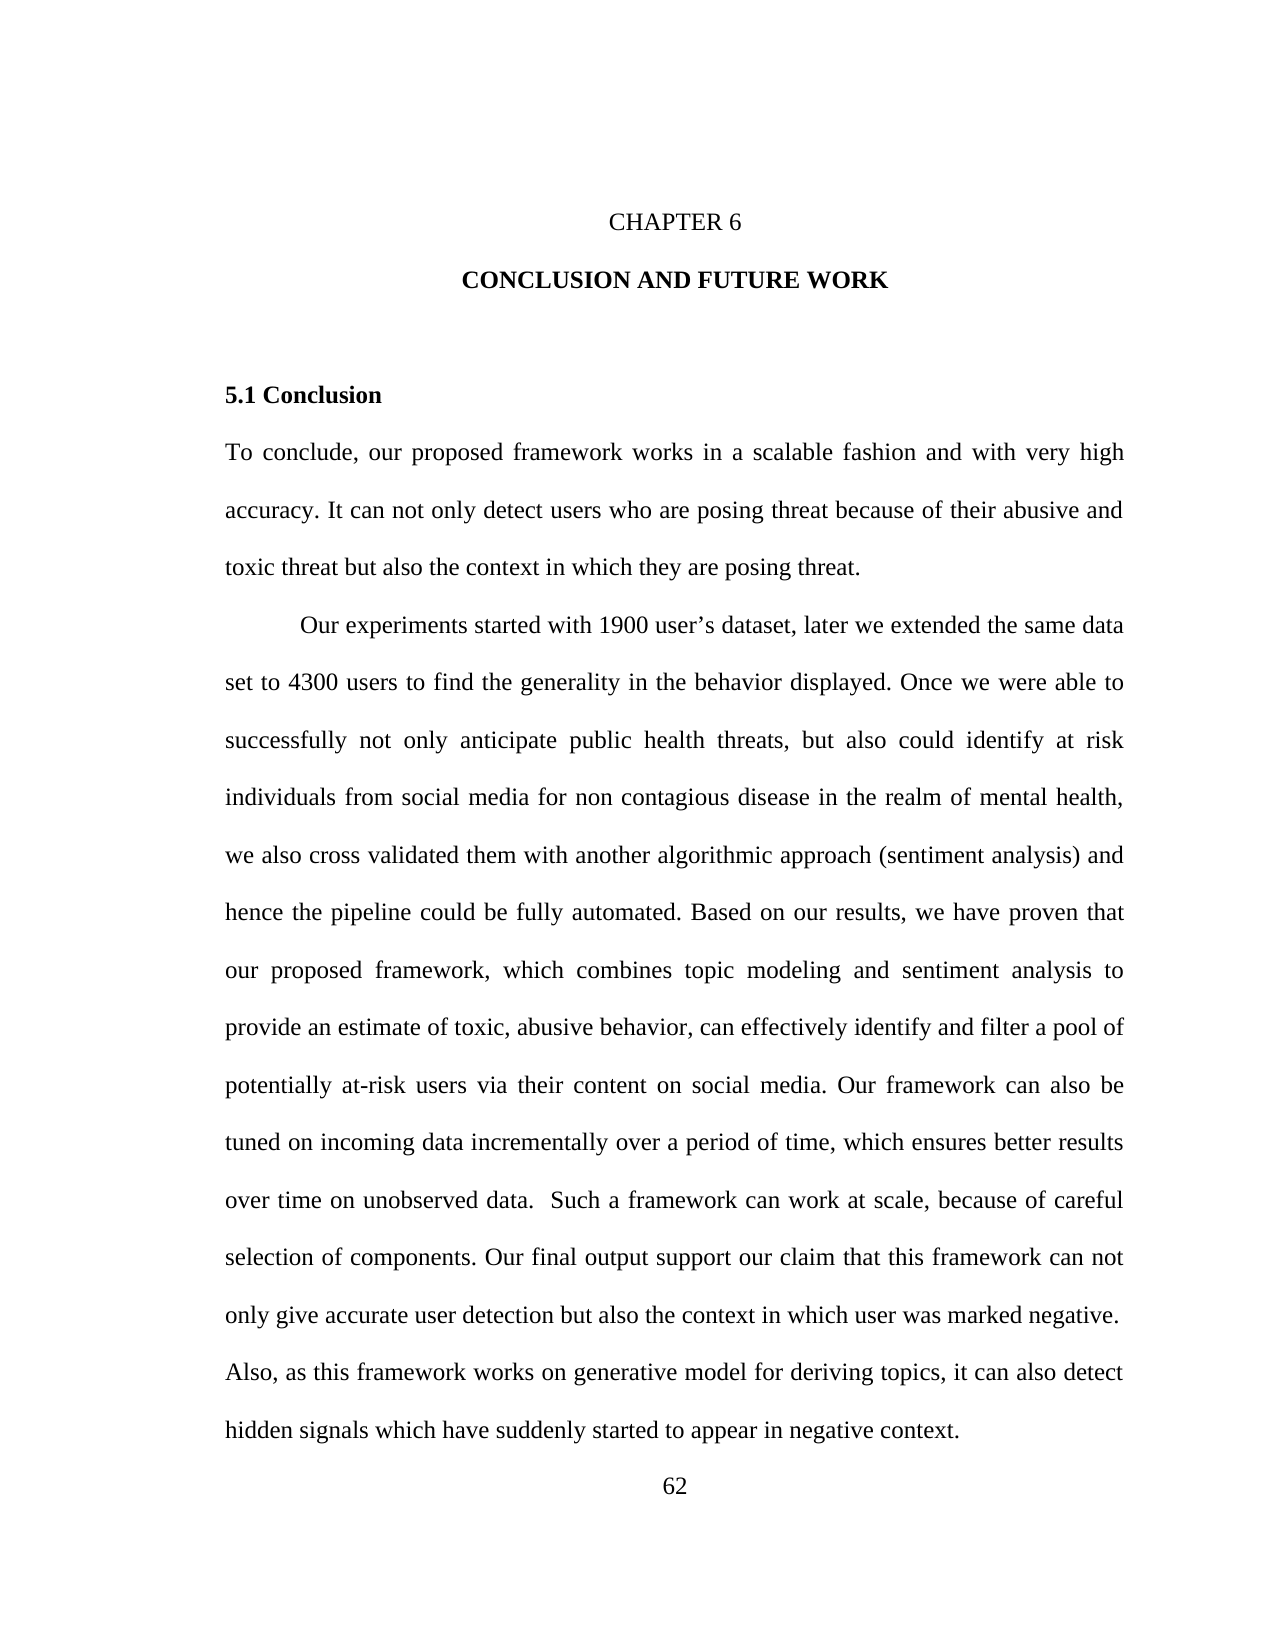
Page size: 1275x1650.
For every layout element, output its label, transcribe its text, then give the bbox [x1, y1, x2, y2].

text 5.1 Conclusion [225, 380, 1125, 409]
text Also, as this framework works on generative model for deriving topics, it can also detect hidden signals which have suddenly started to appear in negative context. [225, 1357, 1125, 1444]
text Our experiments started with 1900 user’s dataset, later we extended the same data set to 4300 users to find the generality in the behavior displayed. Once we were able to successfully not only anticipate public health threats, but also could identify at risk individuals from social media for non contagious disease in the realm of mental health, we also cross validated them with another algorithmic approach (sentiment analysis) and hence the pipeline could be fully automated. Based on our results, we have proven that our proposed framework, which combines topic modeling and sentiment analysis to provide an estimate of toxic, abusive behavior, can effectively identify and filter a pool of potentially at-risk users via their content on social media. Our framework can also be tuned on incoming data incrementally over a period of time, which ensures better results over time on unobserved data. Such a framework can work at scale, because of careful selection of components. Our final output support our claim that this framework can not only give accurate user detection but also the context in which user was marked negative. [225, 610, 1125, 1329]
text CONCLUSION AND FUTURE WORK [225, 265, 1125, 294]
text To conclude, our proposed framework works in a scalable fashion and with very high accuracy. It can not only detect users who are posing threat because of their abusive and toxic threat but also the context in which they are posing threat. [225, 437, 1125, 581]
text CHAPTER 6 [225, 207, 1125, 236]
